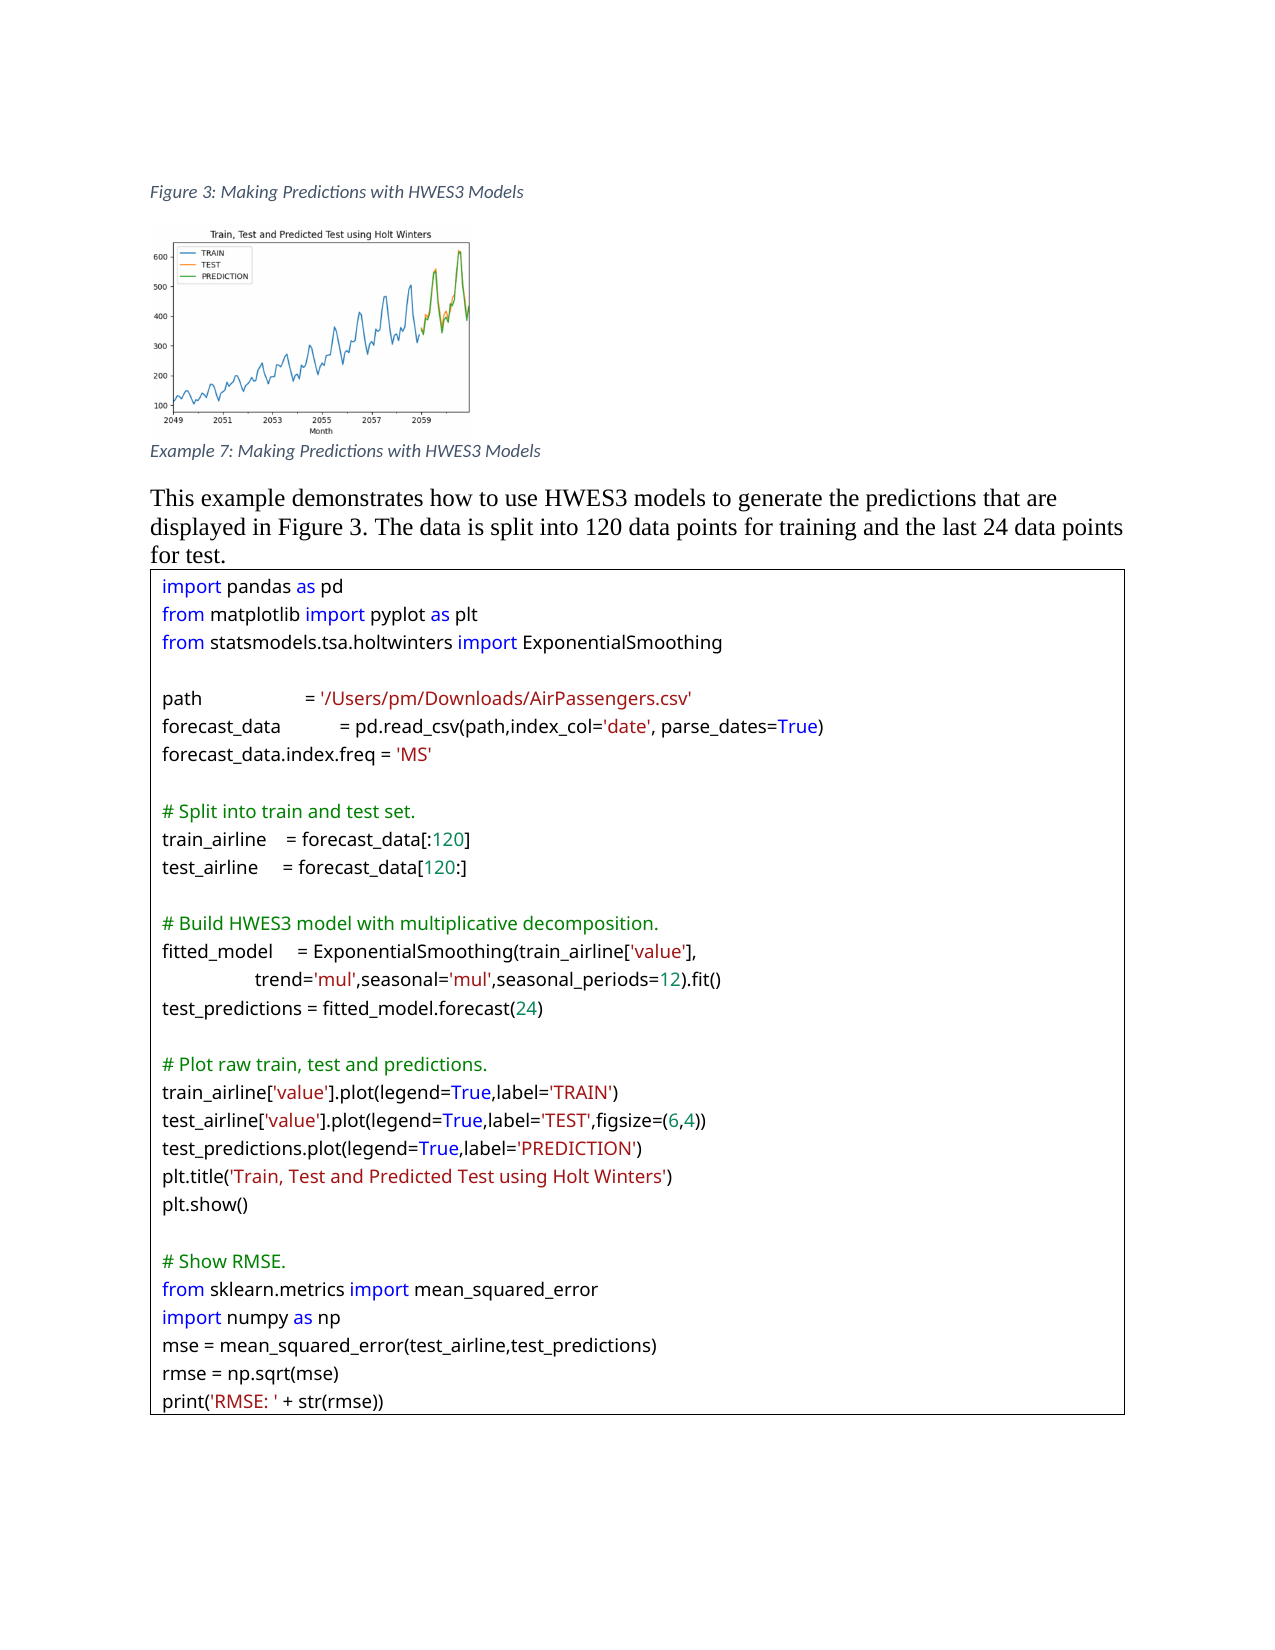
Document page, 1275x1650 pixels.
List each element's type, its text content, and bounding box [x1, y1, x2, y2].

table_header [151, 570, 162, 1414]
picture [150, 224, 474, 440]
text This example demonstrates how to use HWES3 models to generate the predictions that are displayed in Figure 3. The data is split into 120 data points for training and the last 24 data points for test. [150, 483, 1125, 569]
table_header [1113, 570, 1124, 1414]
